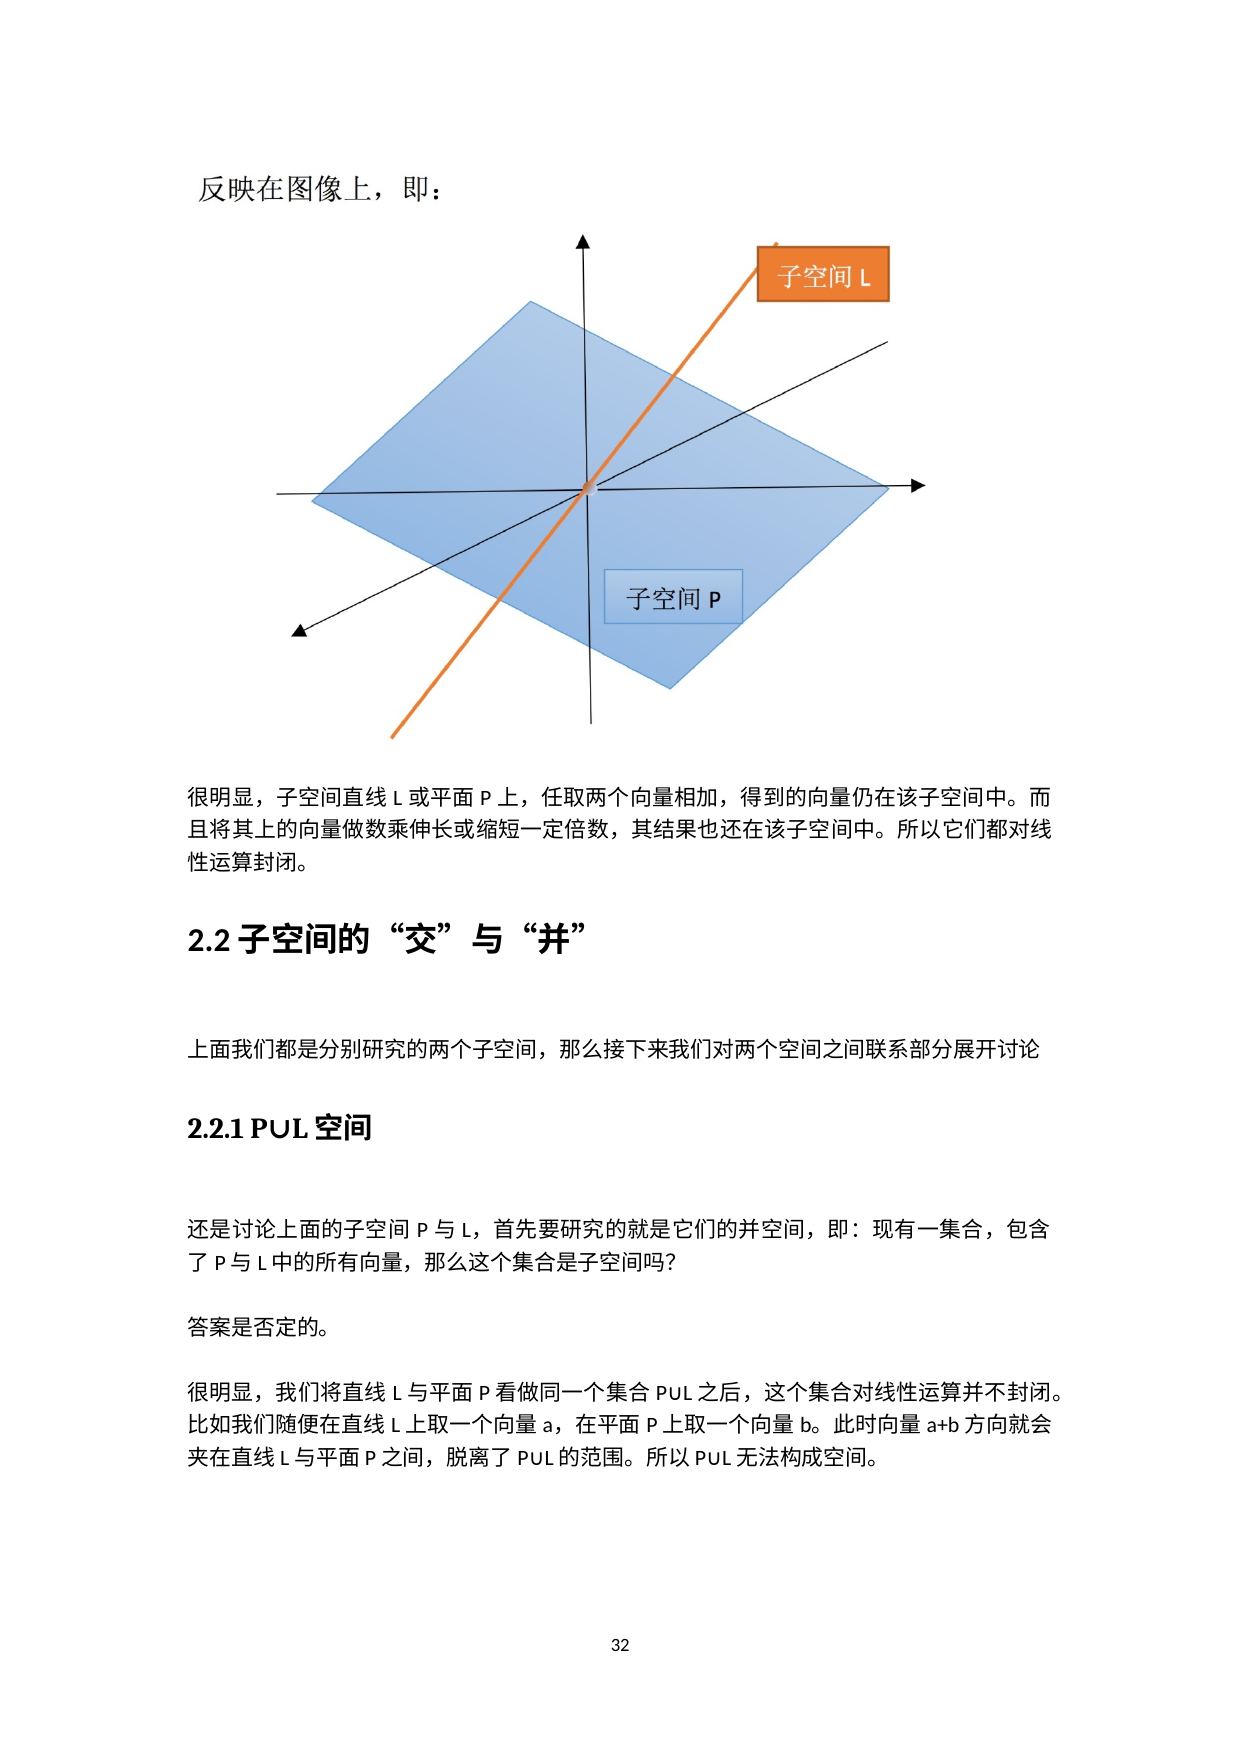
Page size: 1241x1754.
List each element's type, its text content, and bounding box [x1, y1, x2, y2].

text 还是讨论上面的子空间 P 与 L，首先要研究的就是它们的并空间，即：现有一集合，包含了 P 与 L 中的所有向量，那么这个集合是子空间吗？ [187, 1212, 1053, 1277]
subtitle 2.2.1 P∪L 空间 [187, 1093, 1053, 1158]
text 上面我们都是分别研究的两个子空间，那么接下来我们对两个空间之间联系部分展开讨论 [187, 1031, 1053, 1064]
text 很明显，子空间直线 L 或平面 P 上，任取两个向量相加，得到的向量仍在该子空间中。而且将其上的向量做数乘伸长或缩短一定倍数，其结果也还在该子空间中。所以它们都对线性运算封闭。 [187, 779, 1053, 877]
subtitle 2.2 子空间的“交”与“并” [187, 904, 1053, 969]
text 很明显，我们将直线 L 与平面 P 看做同一个集合 P∪L 之后，这个集合对线性运算并不封闭。比如我们随便在直线 L 上取一个向量 a，在平面 P 上取一个向量 b。此时向量 a+b 方向就会夹在直线 L 与平面 P 之间，脱离了 P∪L 的范围。所以 P∪L 无法构成空间。 [187, 1374, 1053, 1472]
text 答案是否定的。 [187, 1309, 1053, 1342]
picture [187, 162, 1053, 750]
